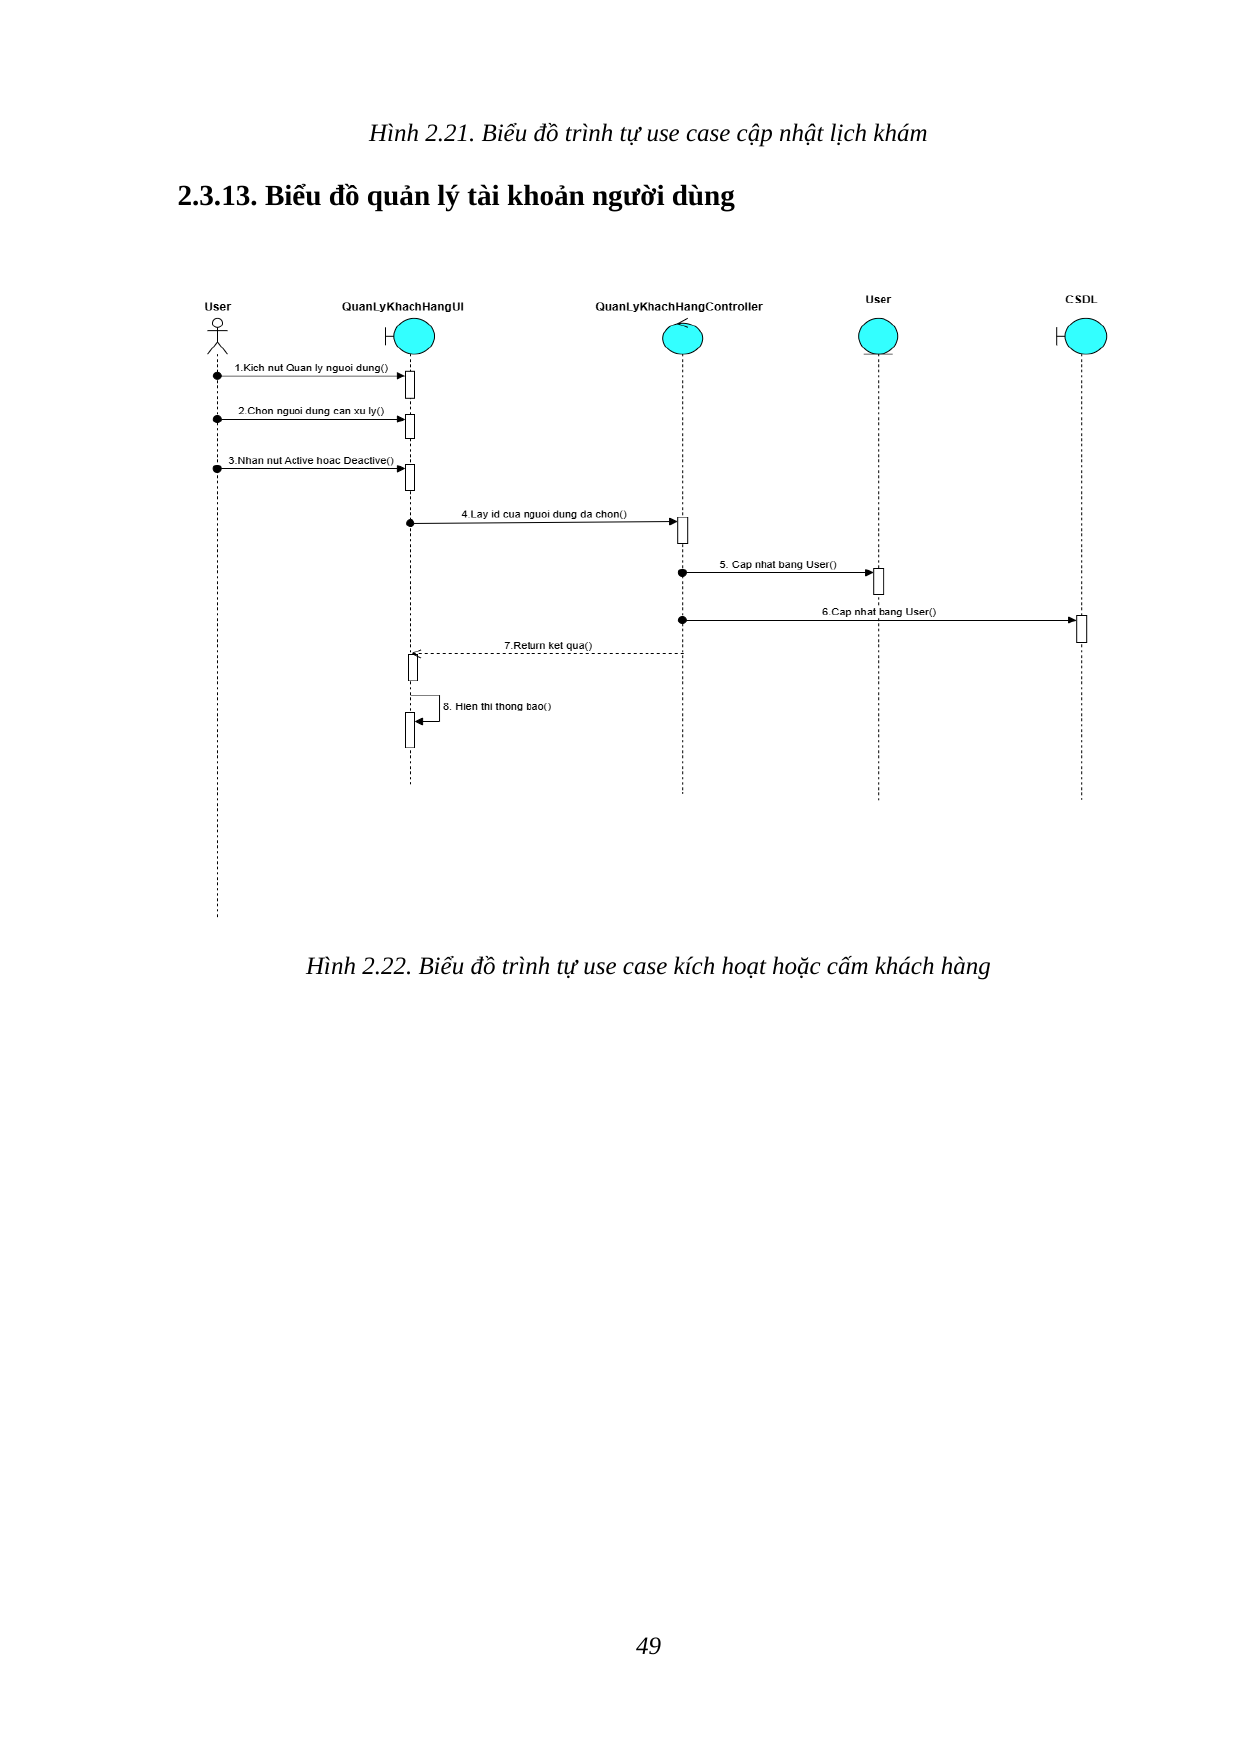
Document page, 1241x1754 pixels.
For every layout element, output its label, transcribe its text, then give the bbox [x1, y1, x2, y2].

picture [177, 288, 1121, 918]
text Hình 2.21. Biểu đồ trình tự use case cập nhật lịch khám [177, 118, 1122, 147]
text Hình 2.22. Biểu đồ trình tự use case kích hoạt hoặc cấm khách hàng [177, 951, 1122, 980]
subtitle 2.3.13. Biểu đồ quản lý tài khoản người dùng [177, 178, 1122, 212]
